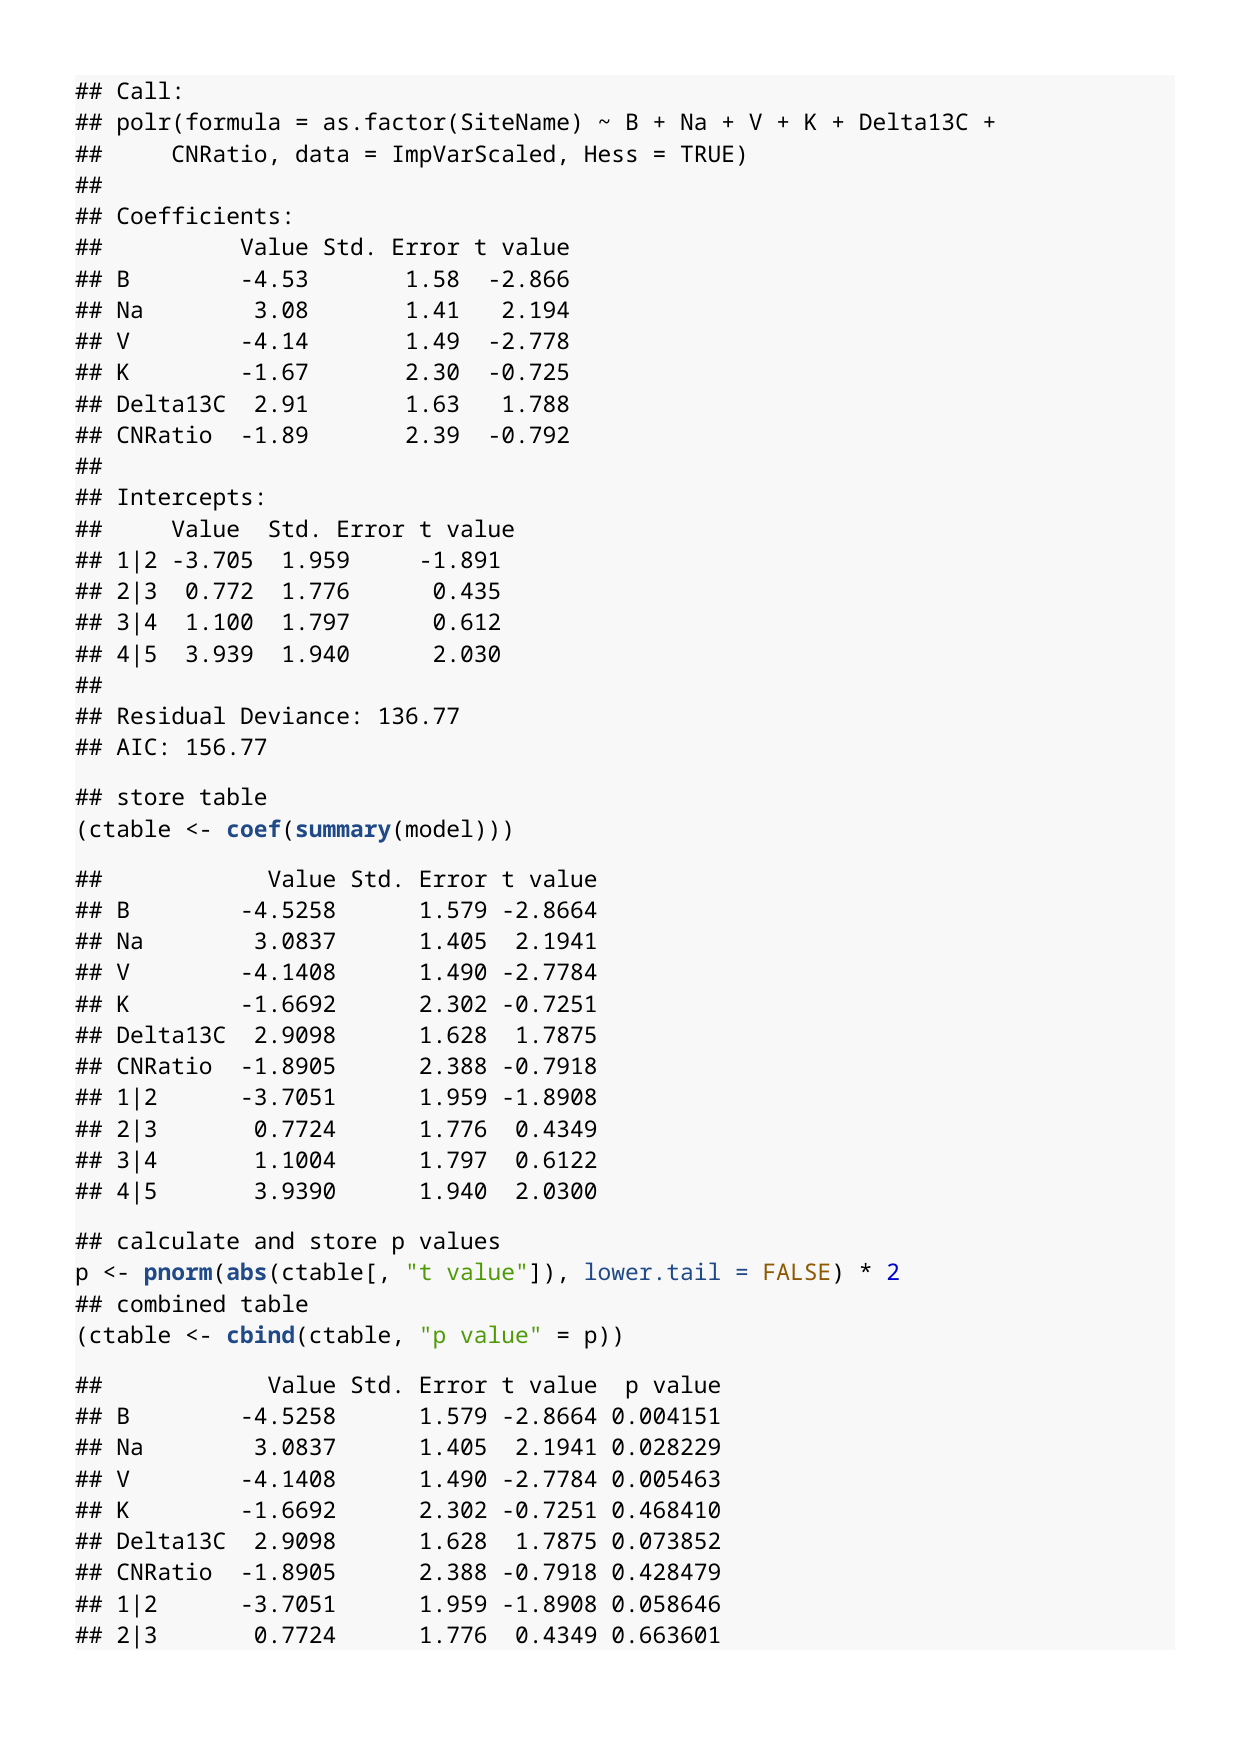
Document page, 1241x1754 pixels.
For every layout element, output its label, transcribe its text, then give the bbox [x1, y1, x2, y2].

text ## store table (ctable <- coef(summary(model))) [75, 781, 1175, 844]
text ## Value Std. Error t value ## B -4.5258 1.579 -2.8664 ## Na 3.0837 1.405 2.1941 ## V -4.1408 1.490 -2.7784 ## K -1.6692 2.302 -0.7251 ## Delta13C 2.9098 1.628 1.7875 ## CNRatio -1.8905 2.388 -0.7918 ## 1|2 -3.7051 1.959 -1.8908 ## 2|3 0.7724 1.776 0.4349 ## 3|4 1.1004 1.797 0.6122 ## 4|5 3.9390 1.940 2.0300 [75, 862, 1175, 1206]
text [75, 1369, 1175, 1650]
text ## Call: ## polr(formula = as.factor(SiteName) ~ B + Na + V + K + Delta13C + ## CNRatio, data = ImpVarScaled, Hess = TRUE) ## ## Coefficients: ## Value Std. Error t value ## B -4.53 1.58 -2.866 ## Na 3.08 1.41 2.194 ## V -4.14 1.49 -2.778 ## K -1.67 2.30 -0.725 ## Delta13C 2.91 1.63 1.788 ## CNRatio -1.89 2.39 -0.792 ## ## Intercepts: ## Value Std. Error t value ## 1|2 -3.705 1.959 -1.891 ## 2|3 0.772 1.776 0.435 ## 3|4 1.100 1.797 0.612 ## 4|5 3.939 1.940 2.030 ## ## Residual Deviance: 136.77 ## AIC: 156.77 [75, 75, 1175, 762]
text ## calculate and store p values p <- pnorm(abs(ctable[, "t value"]), lower.tail = FALSE) * 2 ## combined table (ctable <- cbind(ctable, "p value" = p)) [75, 1225, 1175, 1350]
